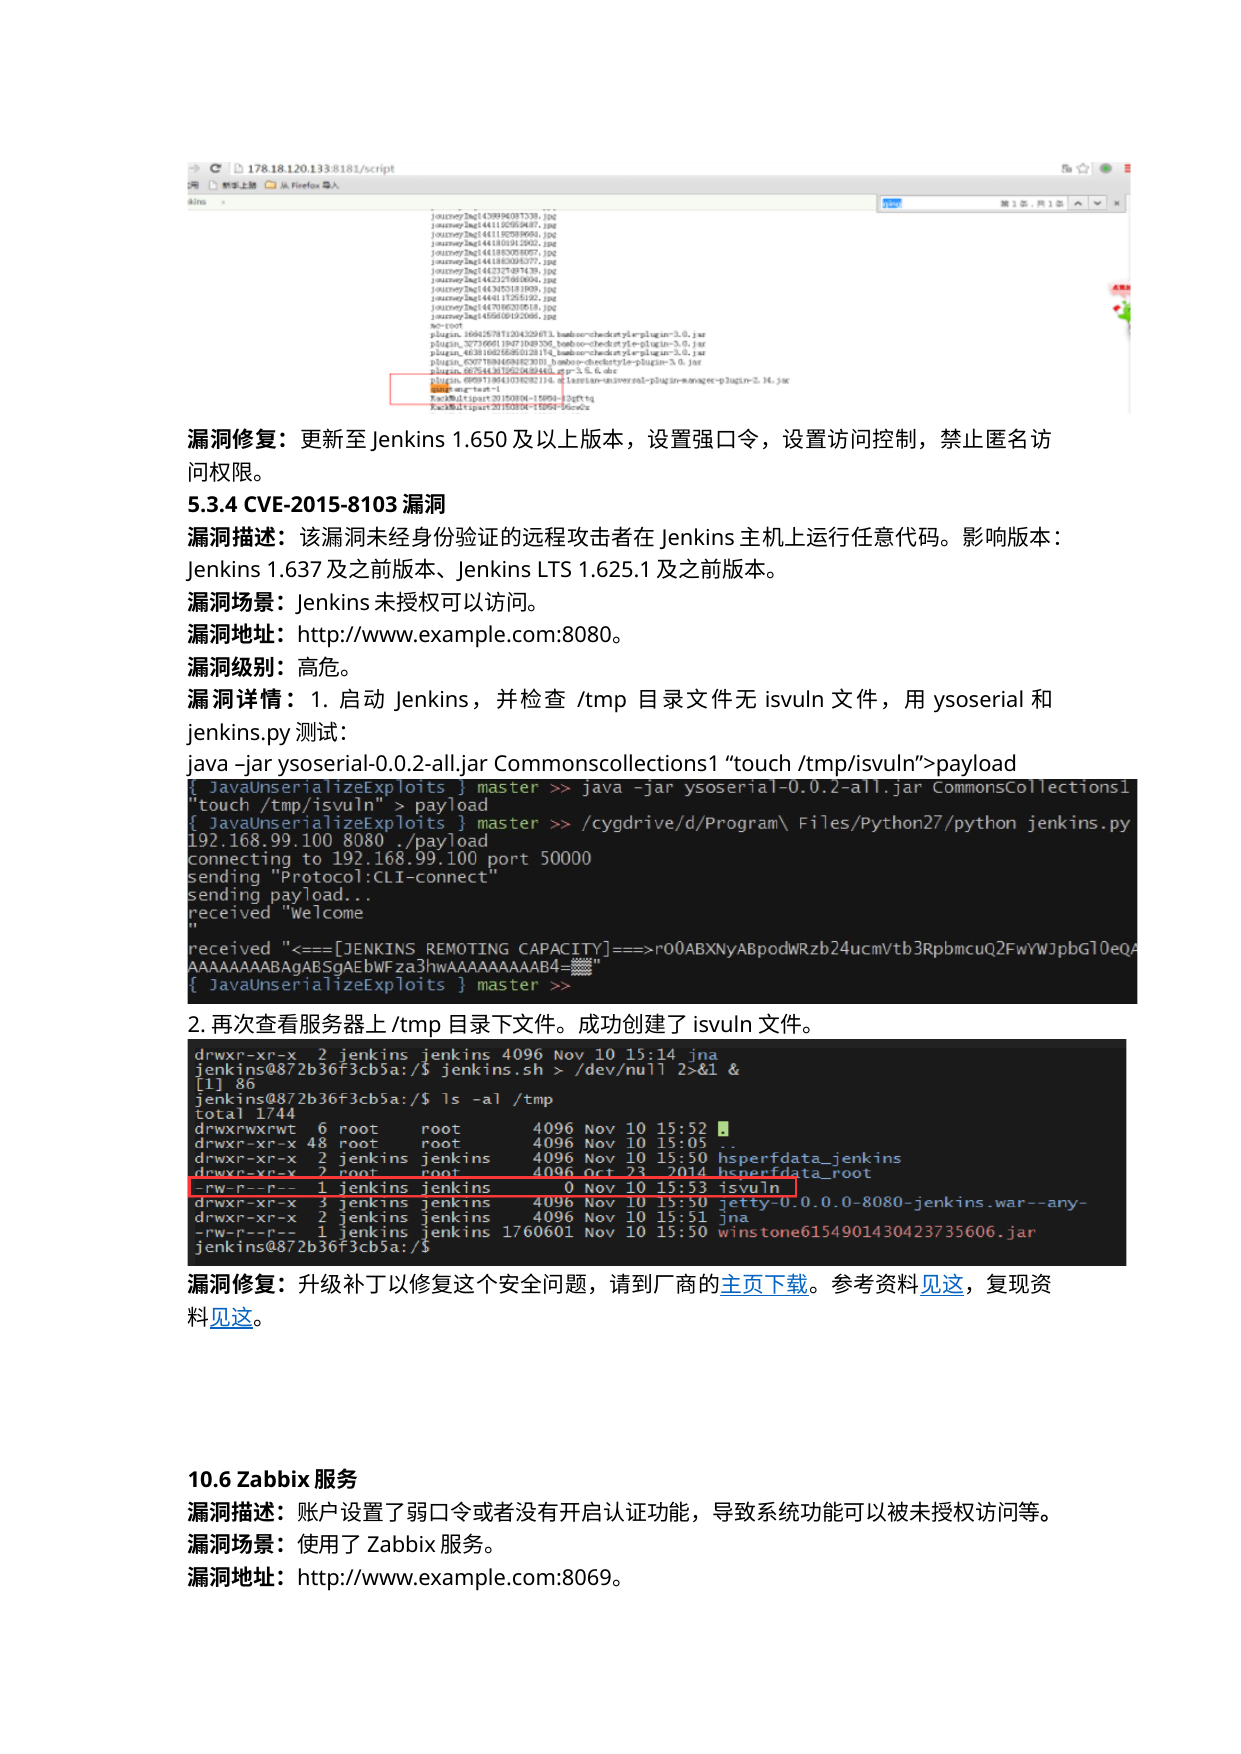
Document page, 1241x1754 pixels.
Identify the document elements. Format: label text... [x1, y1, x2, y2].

picture [187, 779, 1138, 1004]
list 漏洞地址：http://www.example.com:8069。 [187, 1559, 1053, 1592]
subtitle 10.6 Zabbix服务 [187, 1462, 1053, 1494]
text 漏洞级别：高危。 [187, 649, 1053, 682]
text 漏洞描述：该漏洞未经身份验证的远程攻击者在Jenkins主机上运行任意代码。影响版本：Jenkins 1.637及之前版本、Jenkins LTS 1.625.1及之前版本。 [187, 519, 1053, 584]
picture [187, 1039, 1127, 1266]
list 漏洞场景：使用了Zabbix服务。 [187, 1527, 1053, 1559]
subtitle 5.3.4 CVE-2015-8103漏洞 [187, 487, 1053, 519]
text 漏洞修复：更新至Jenkins 1.650及以上版本，设置强口令，设置访问控制，禁止匿名访问权限。 [187, 422, 1053, 487]
text 漏洞详情：1. 启动 Jenkins，并检查 /tmp 目录文件无isvuln文件，用ysoserial和jenkins.py测试： [187, 682, 1053, 747]
text 漏洞场景：Jenkins未授权可以访问。 [187, 584, 1053, 617]
text 漏洞修复：升级补丁以修复这个安全问题，请到厂商的主页下载。参考资料见这，复现资料见这。 [187, 1267, 1053, 1332]
list 漏洞描述：账户设置了弱口令或者没有开启认证功能，导致系统功能可以被未授权访问等。 [187, 1494, 1053, 1527]
picture [187, 162, 1132, 414]
text java –jar ysoserial-0.0.2-all.jar Commonscollections1 “touch /tmp/isvuln”>payload [187, 747, 1053, 779]
text 2. 再次查看服务器上 /tmp 目录下文件。成功创建了 isvuln 文件。 [187, 1007, 1053, 1039]
text 漏洞地址：http://www.example.com:8080。 [187, 617, 1053, 649]
